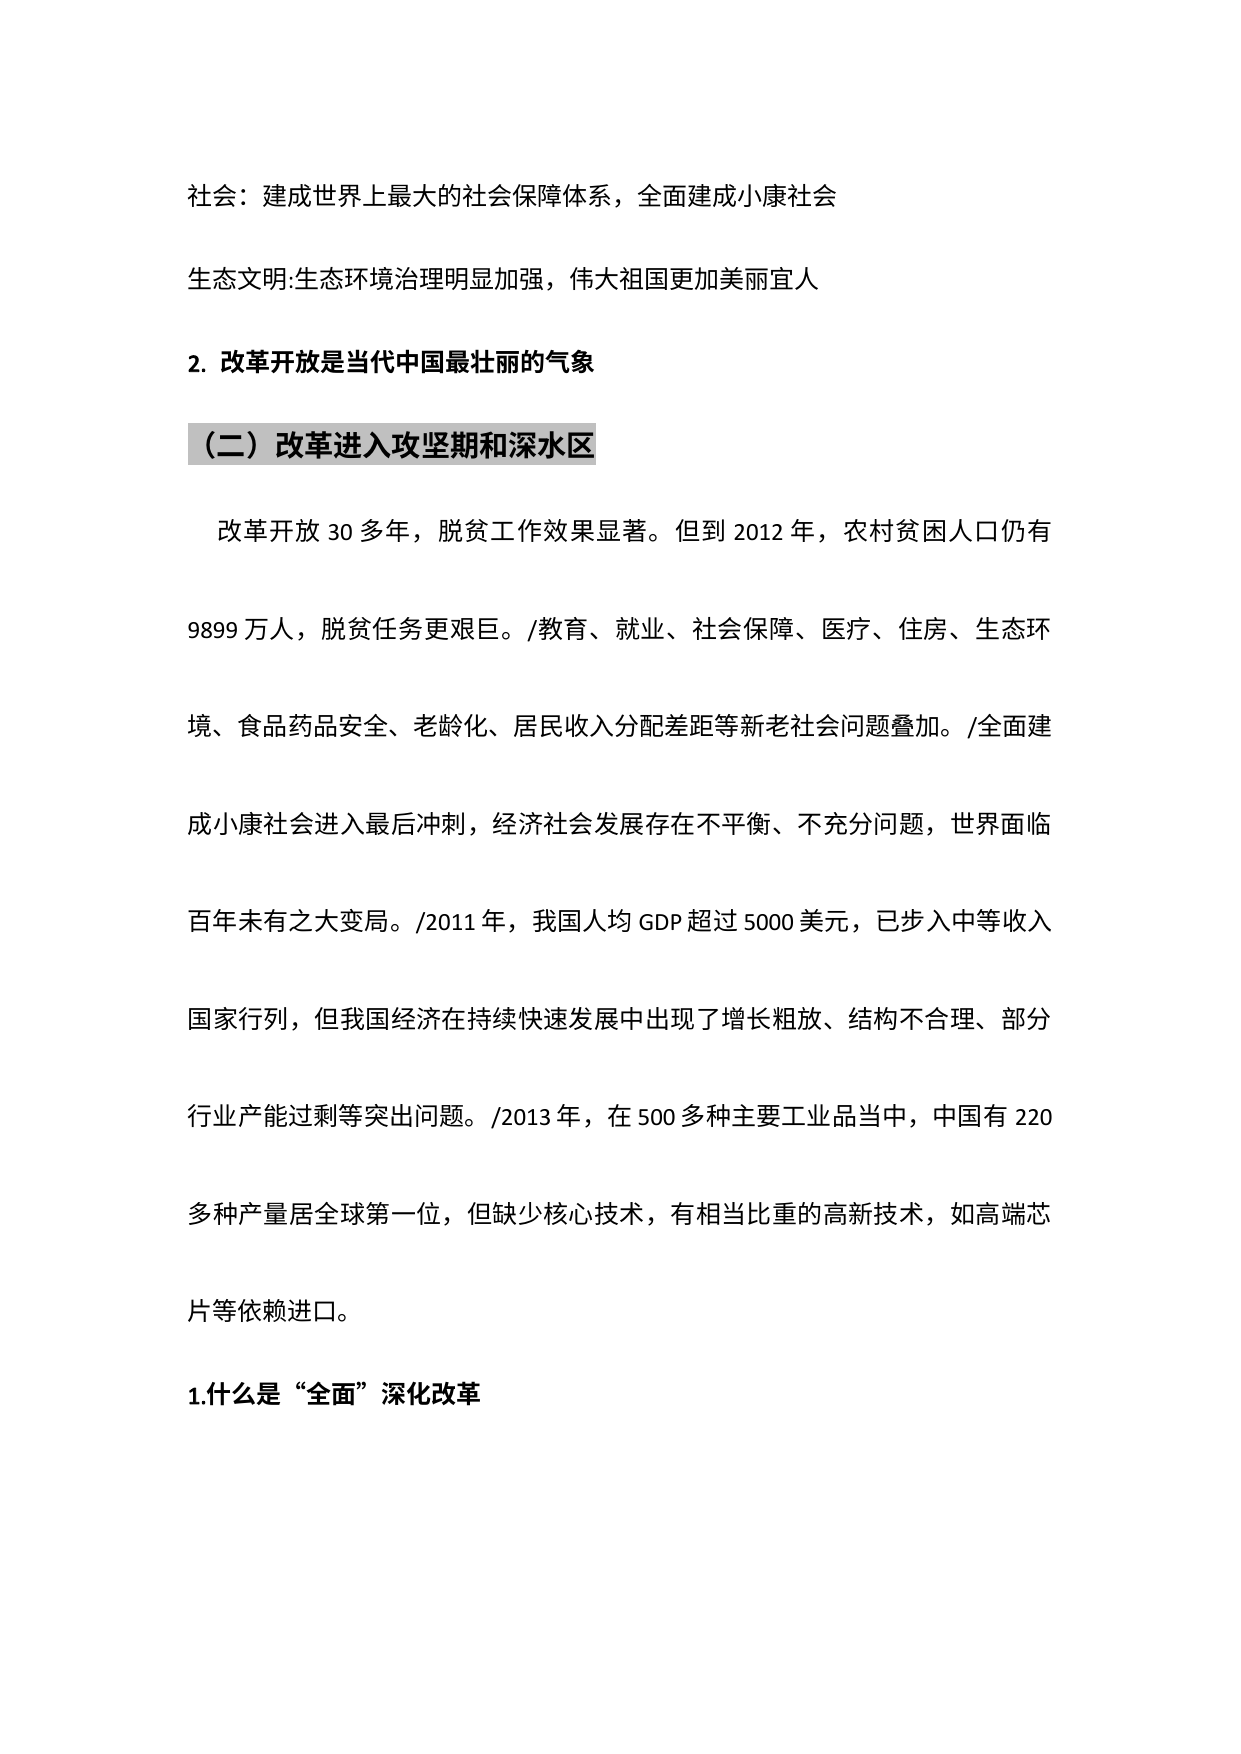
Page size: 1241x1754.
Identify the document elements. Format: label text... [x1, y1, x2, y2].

text 改革开放30多年，脱贫工作效果显著。但到2012年，农村贫困人口仍有9899万人，脱贫任务更艰巨。/教育、就业、社会保障、医疗、住房、生态环境、食品药品安全、老龄化、居民收入分配差距等新老社会问题叠加。/全面建成小康社会进入最后冲刺，经济社会发展存在不平衡、不充分问题，世界面临百年未有之大变局。/2011年，我国人均GDP超过5000美元，已步入中等收入国家行列，但我国经济在持续快速发展中出现了增长粗放、结构不合理、部分行业产能过剩等突出问题。/2013年，在500多种主要工业品当中，中国有220多种产量居全球第一位，但缺少核心技术，有相当比重的高新技术，如高端芯片等依赖进口。 [187, 497, 1053, 1342]
list 改革开放是当代中国最壮丽的气象 [187, 328, 1053, 393]
text 1.什么是“全面”深化改革 [187, 1361, 1053, 1426]
text 社会：建成世界上最大的社会保障体系，全面建成小康社会 [187, 162, 1053, 227]
text （二）改革进入攻坚期和深水区 [187, 411, 1053, 476]
text 生态文明:生态环境治理明显加强，伟大祖国更加美丽宜人 [187, 245, 1053, 310]
